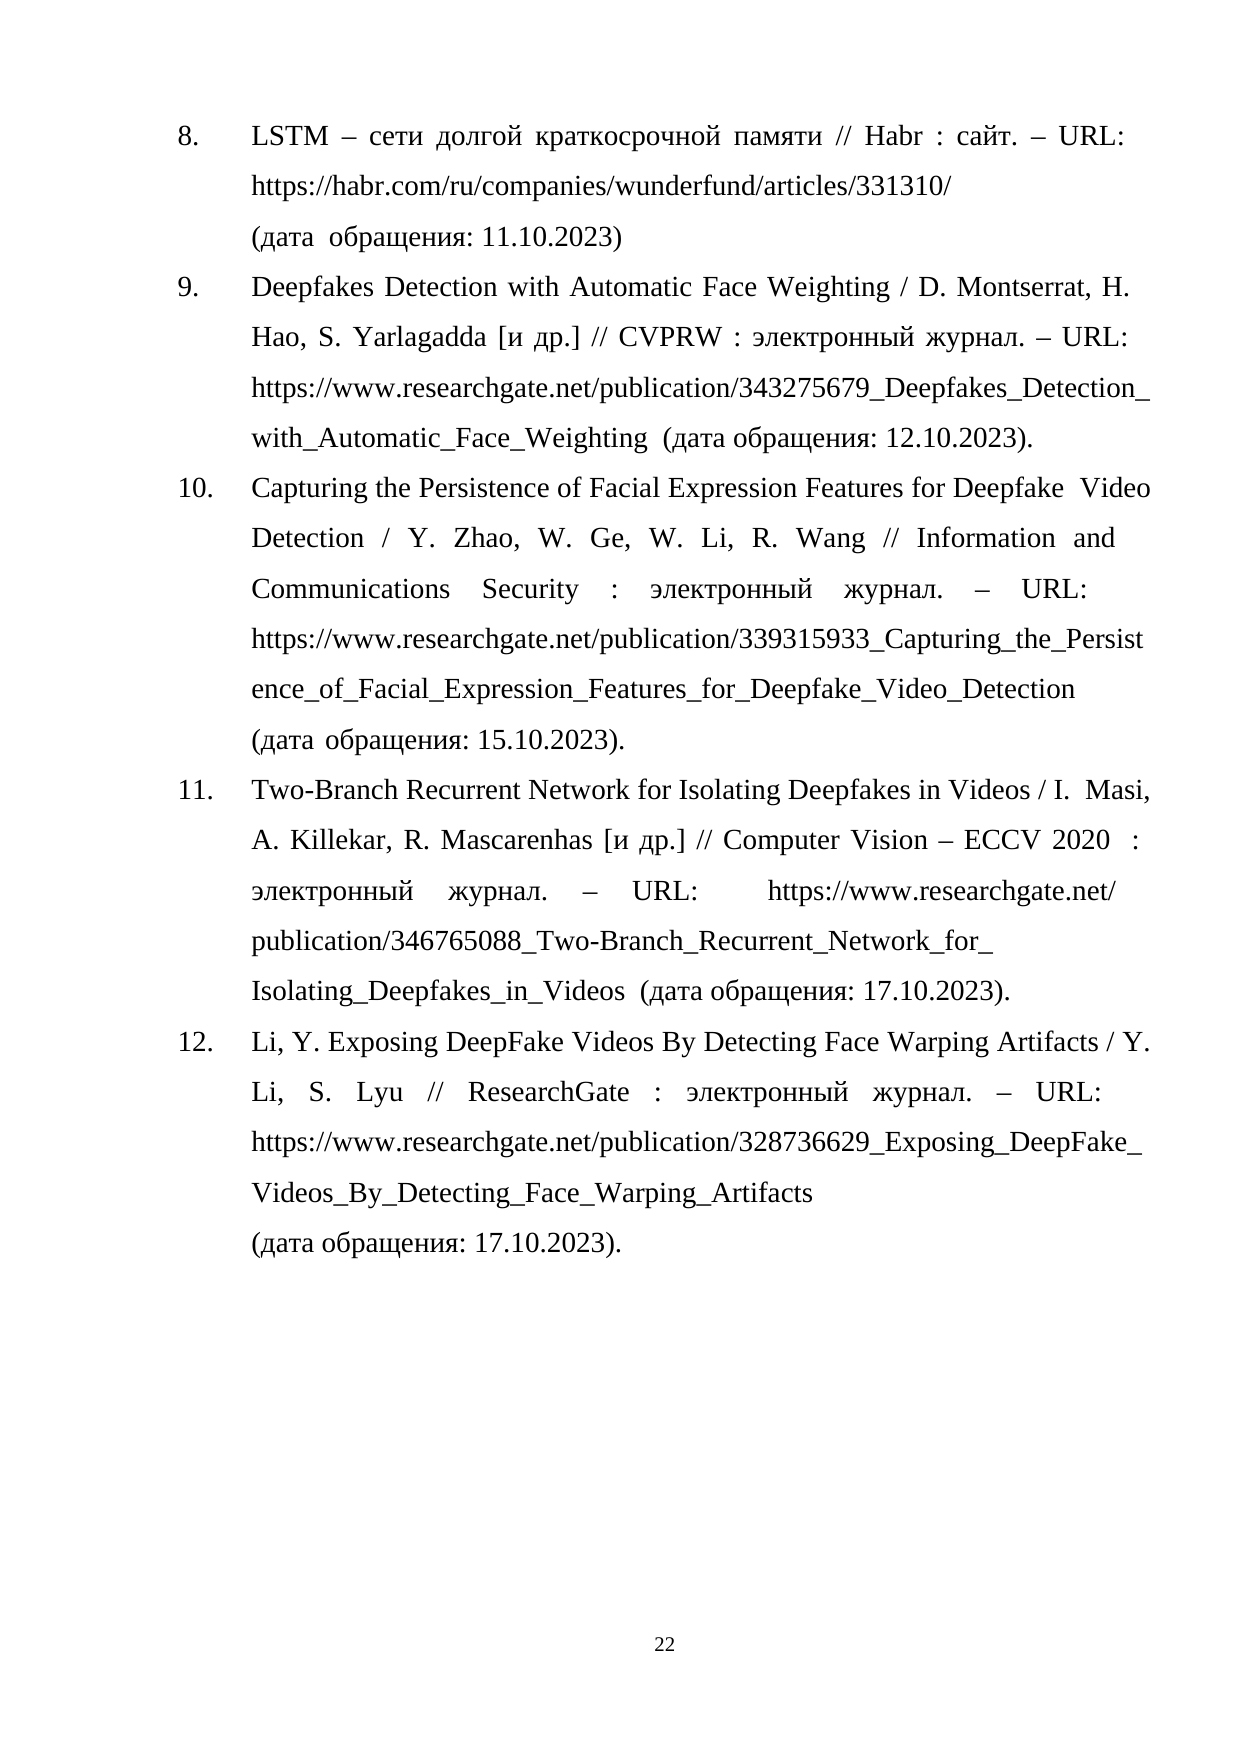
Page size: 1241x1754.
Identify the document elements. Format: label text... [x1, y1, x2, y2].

text (дата обращения: 11.10.2023) [177, 219, 1152, 252]
text 9. Deepfakes Detection with Automatic Face Weighting / D. Montserrat, H. Hao, S. Yarlagadda [и др.] // CVPRW : электронный журнал. – URL: https://www.researchgate.net/publication/343275679_Deepfakes_Detection_ with_Automatic_Face_Weighting (дата обращения: 12.10.2023). [177, 269, 1152, 453]
text 10. Capturing the Persistence of Facial Expression Features for Deepfake Video Detection / Y. Zhao, W. Ge, W. Li, R. Wang // Information and Communications Security : электронный журнал. – URL: https://www.researchgate.net/publication/339315933_Capturing_the_Persist ence_of_Facial_Expression_Features_for_Deepfake_Video_Detection [177, 470, 1152, 705]
text 8. LSTM – сети долгой краткосрочной памяти // Habr : сайт. – URL: https://habr.com/ru/companies/wunderfund/articles/331310/ [177, 118, 1152, 202]
text 12. Li, Y. Exposing DeepFake Videos By Detecting Face Warping Artifacts / Y. Li, S. Lyu // ResearchGate : электронный журнал. – URL: https://www.researchgate.net/publication/328736629_Exposing_DeepFake_ Videos_By_Detecting_Face_Warping_Artifacts [177, 1024, 1152, 1208]
text 11. Two-Branch Recurrent Network for Isolating Deepfakes in Videos / I. Masi, A. Killekar, R. Mascarenhas [и др.] // Computer Vision – ECCV 2020 : электронный журнал. – URL: https://www.researchgate.net/ publication/346765088_Two-Branch_Recurrent_Network_for_ Isolating_Deepfakes_in_Videos (дата обращения: 17.10.2023). [177, 772, 1152, 1007]
text (дата обращения: 15.10.2023). [177, 722, 1152, 755]
text (дата обращения: 17.10.2023). [177, 1225, 1152, 1258]
